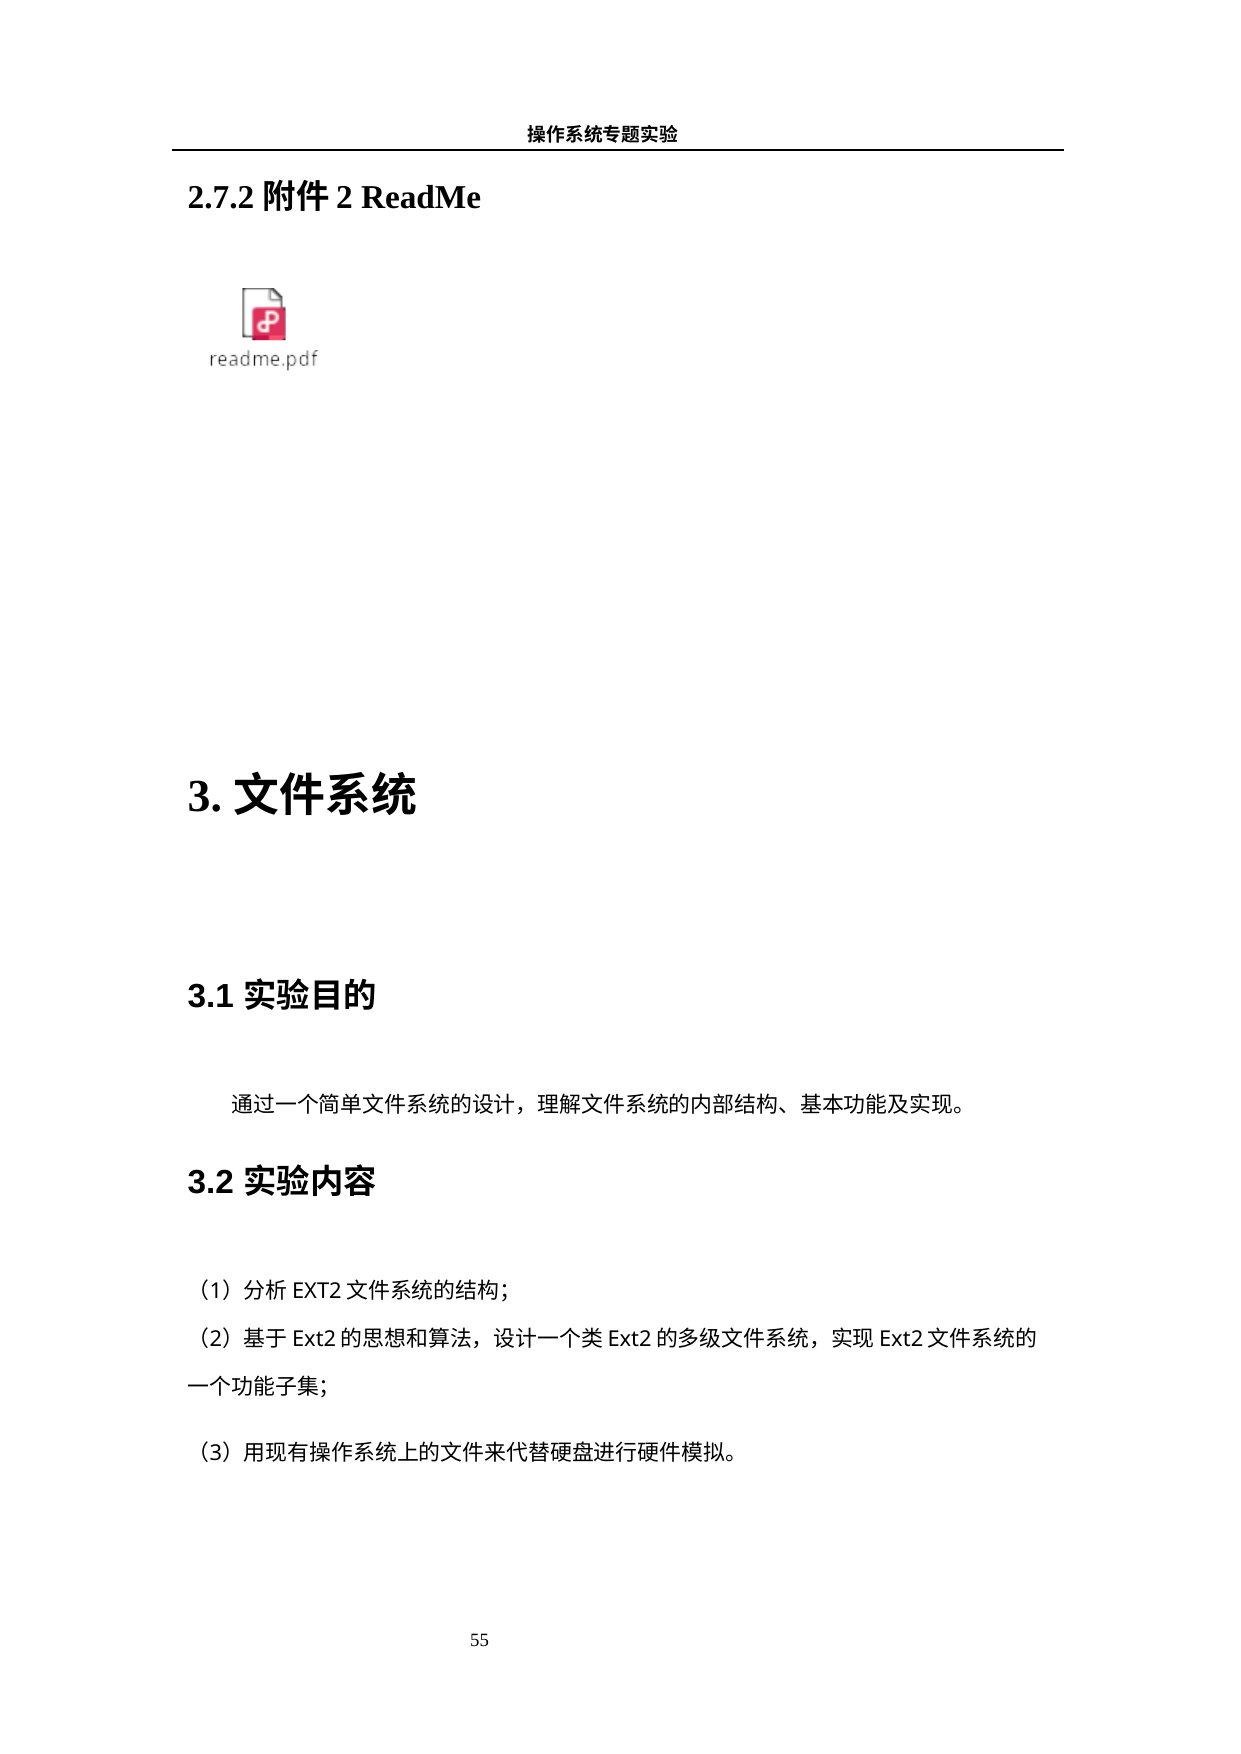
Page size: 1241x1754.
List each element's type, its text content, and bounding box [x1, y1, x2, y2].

subtitle 实验内容 [187, 1154, 1053, 1219]
subtitle 实验目的 [187, 968, 1053, 1033]
text （2）基于Ext2的思想和算法，设计一个类Ext2的多级文件系统，实现Ext2文件系统的一个功能子集； [187, 1328, 1053, 1408]
text （3）用现有操作系统上的文件来代替硬盘进行硬件模拟。 [187, 1442, 1053, 1475]
subtitle 2.7.2 附件2 ReadMe [187, 162, 1053, 227]
subtitle 文件系统 [187, 743, 1053, 840]
text （1）分析EXT2文件系统的结构； [187, 1281, 1053, 1312]
text 通过一个简单文件系统的设计，理解文件系统的内部结构、基本功能及实现。 [187, 1094, 1053, 1127]
